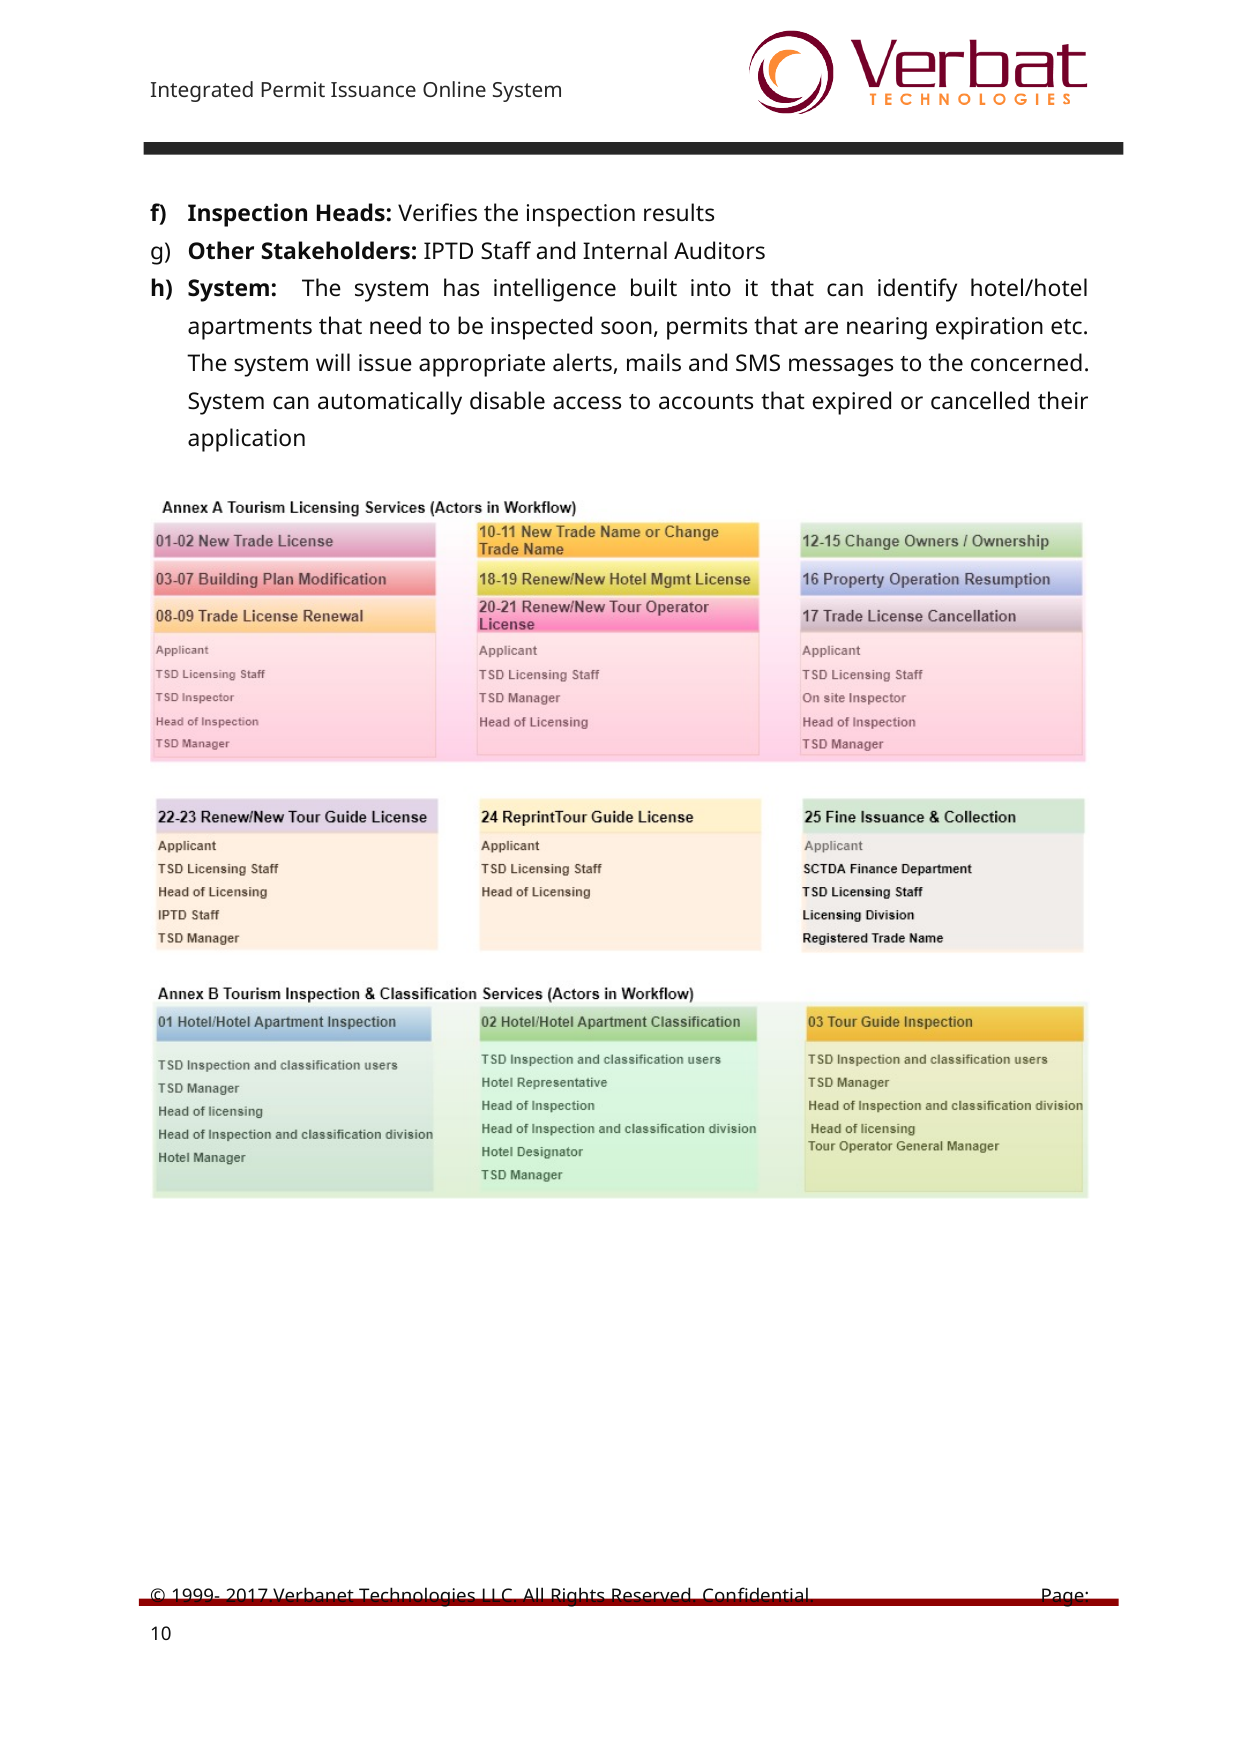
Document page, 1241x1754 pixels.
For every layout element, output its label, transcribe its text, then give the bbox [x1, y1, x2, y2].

picture [745, 26, 1089, 114]
picture [150, 491, 1091, 1199]
list Other Stakeholders: IPTD Staff and Internal Auditors [150, 229, 1090, 267]
list Inspection Heads: Verifies the inspection results [150, 192, 1090, 229]
list System: The system has intelligence built into it that can identify hotel/hotel apartments that need to be inspected soon, permits that are nearing expiration etc. The system will issue appropriate alerts, mails and SMS messages to the concerned. System can automatically disable access to accounts that expired or cancelled their application [150, 267, 1090, 454]
